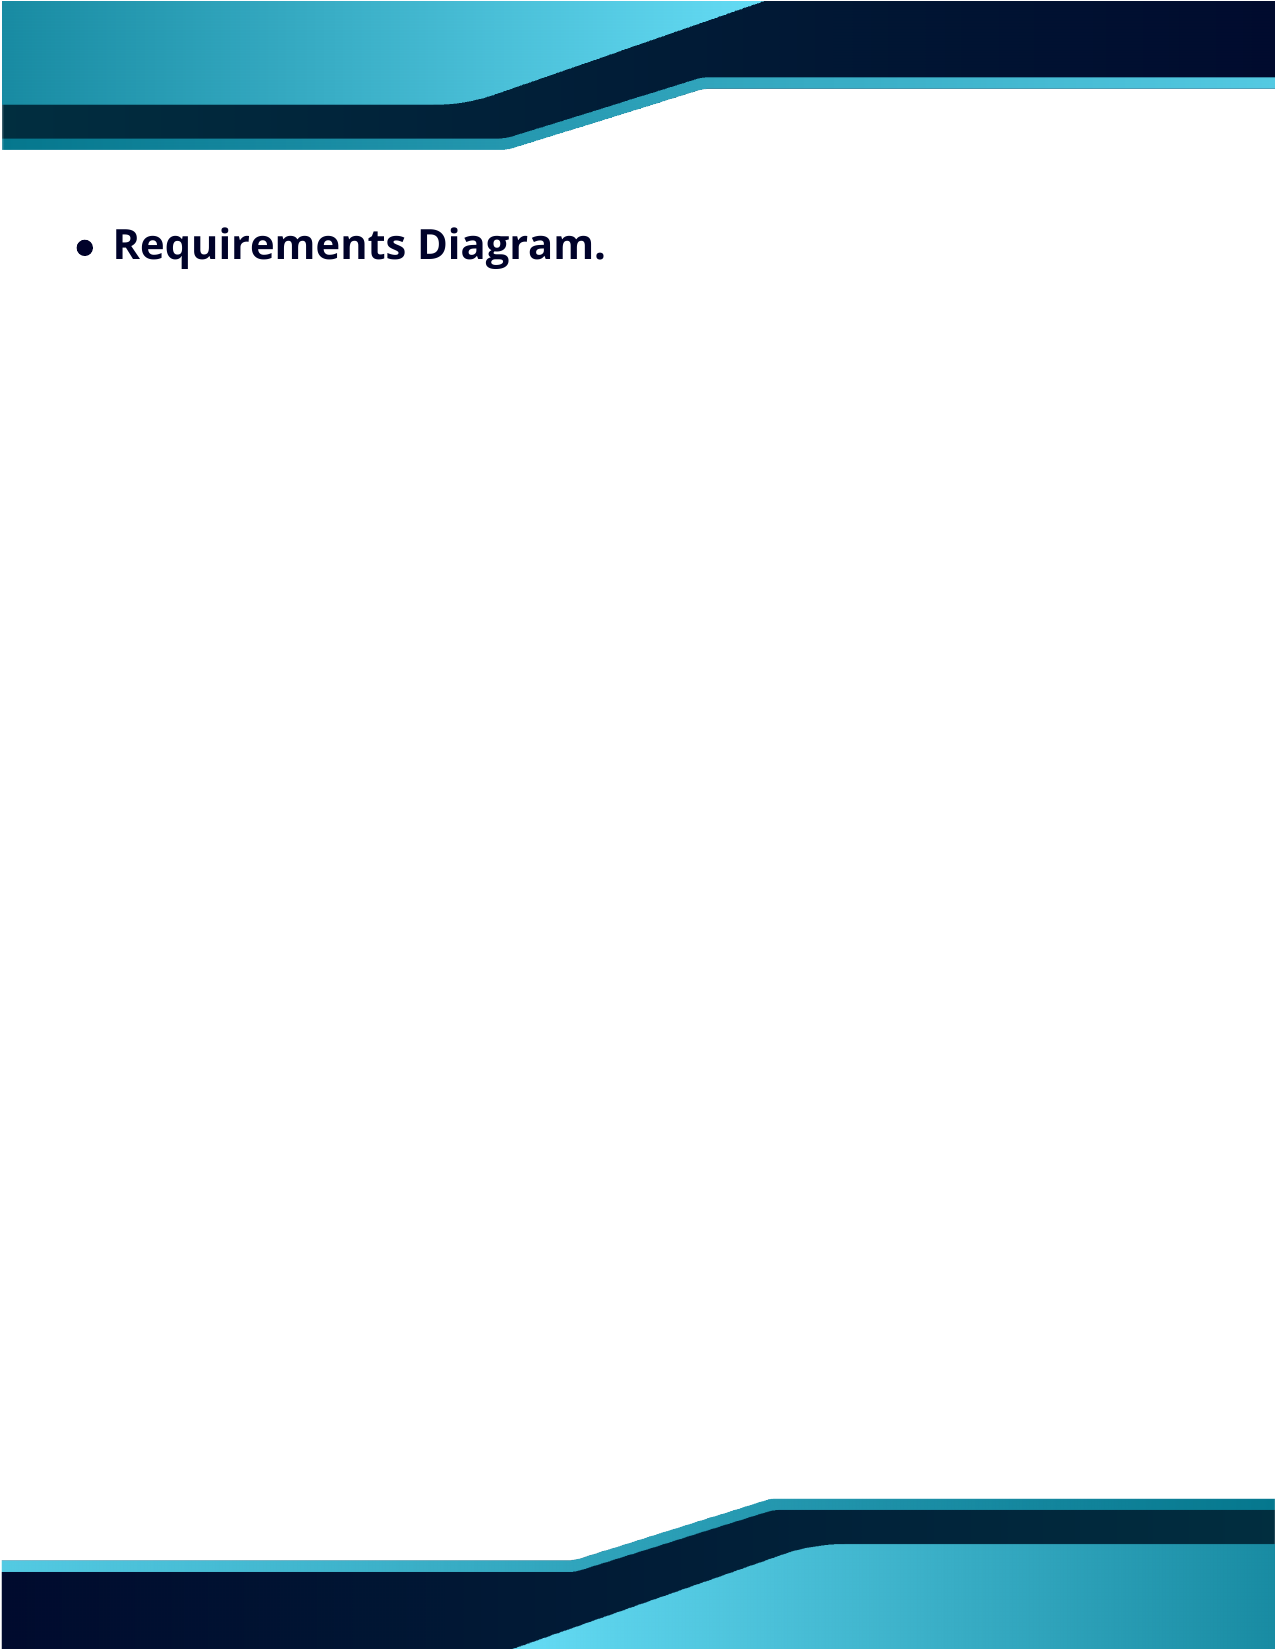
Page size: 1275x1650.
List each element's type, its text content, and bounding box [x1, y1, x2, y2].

picture [2, 1, 1275, 150]
list Requirements Diagram. [75, 215, 1200, 272]
picture [3, 1499, 1274, 1649]
